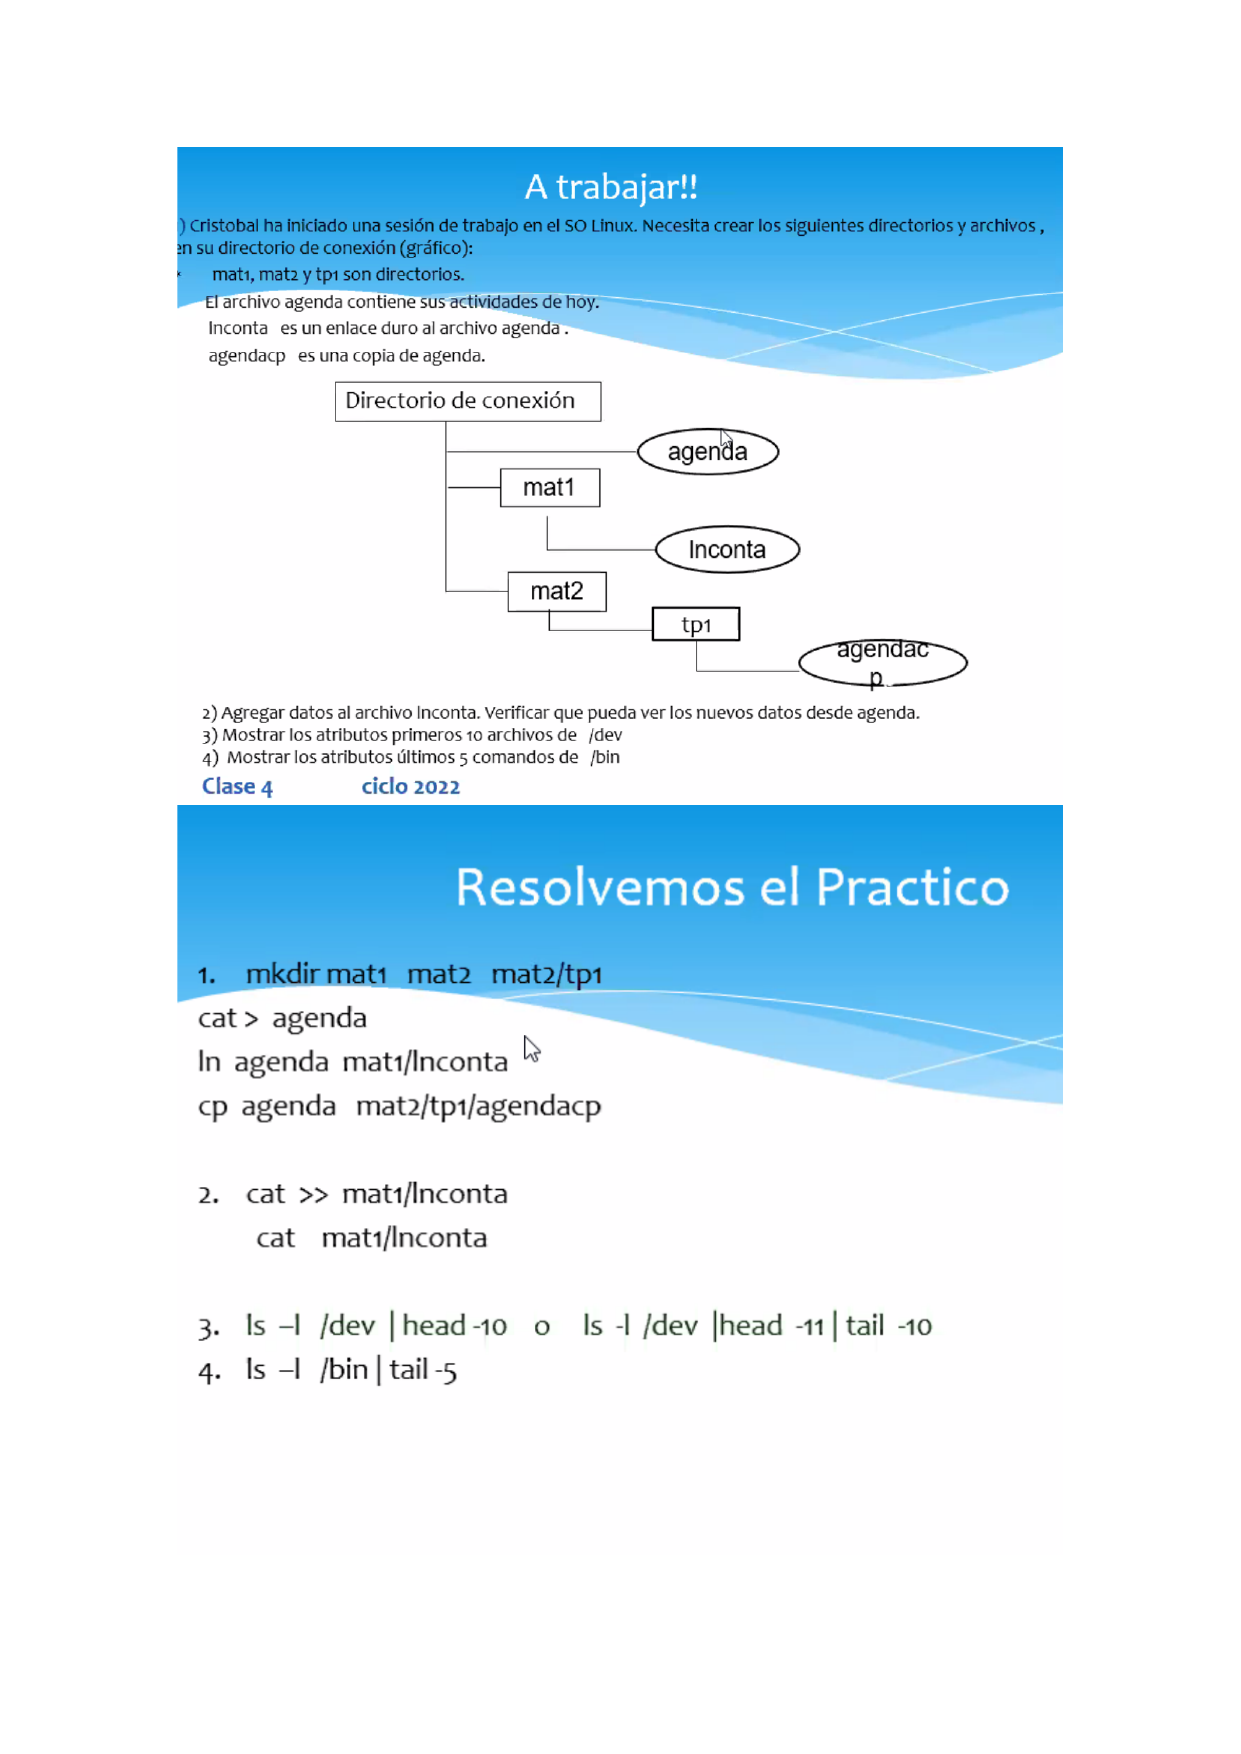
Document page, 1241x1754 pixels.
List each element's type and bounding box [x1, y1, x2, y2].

picture [177, 805, 1063, 1555]
picture [177, 147, 1063, 803]
